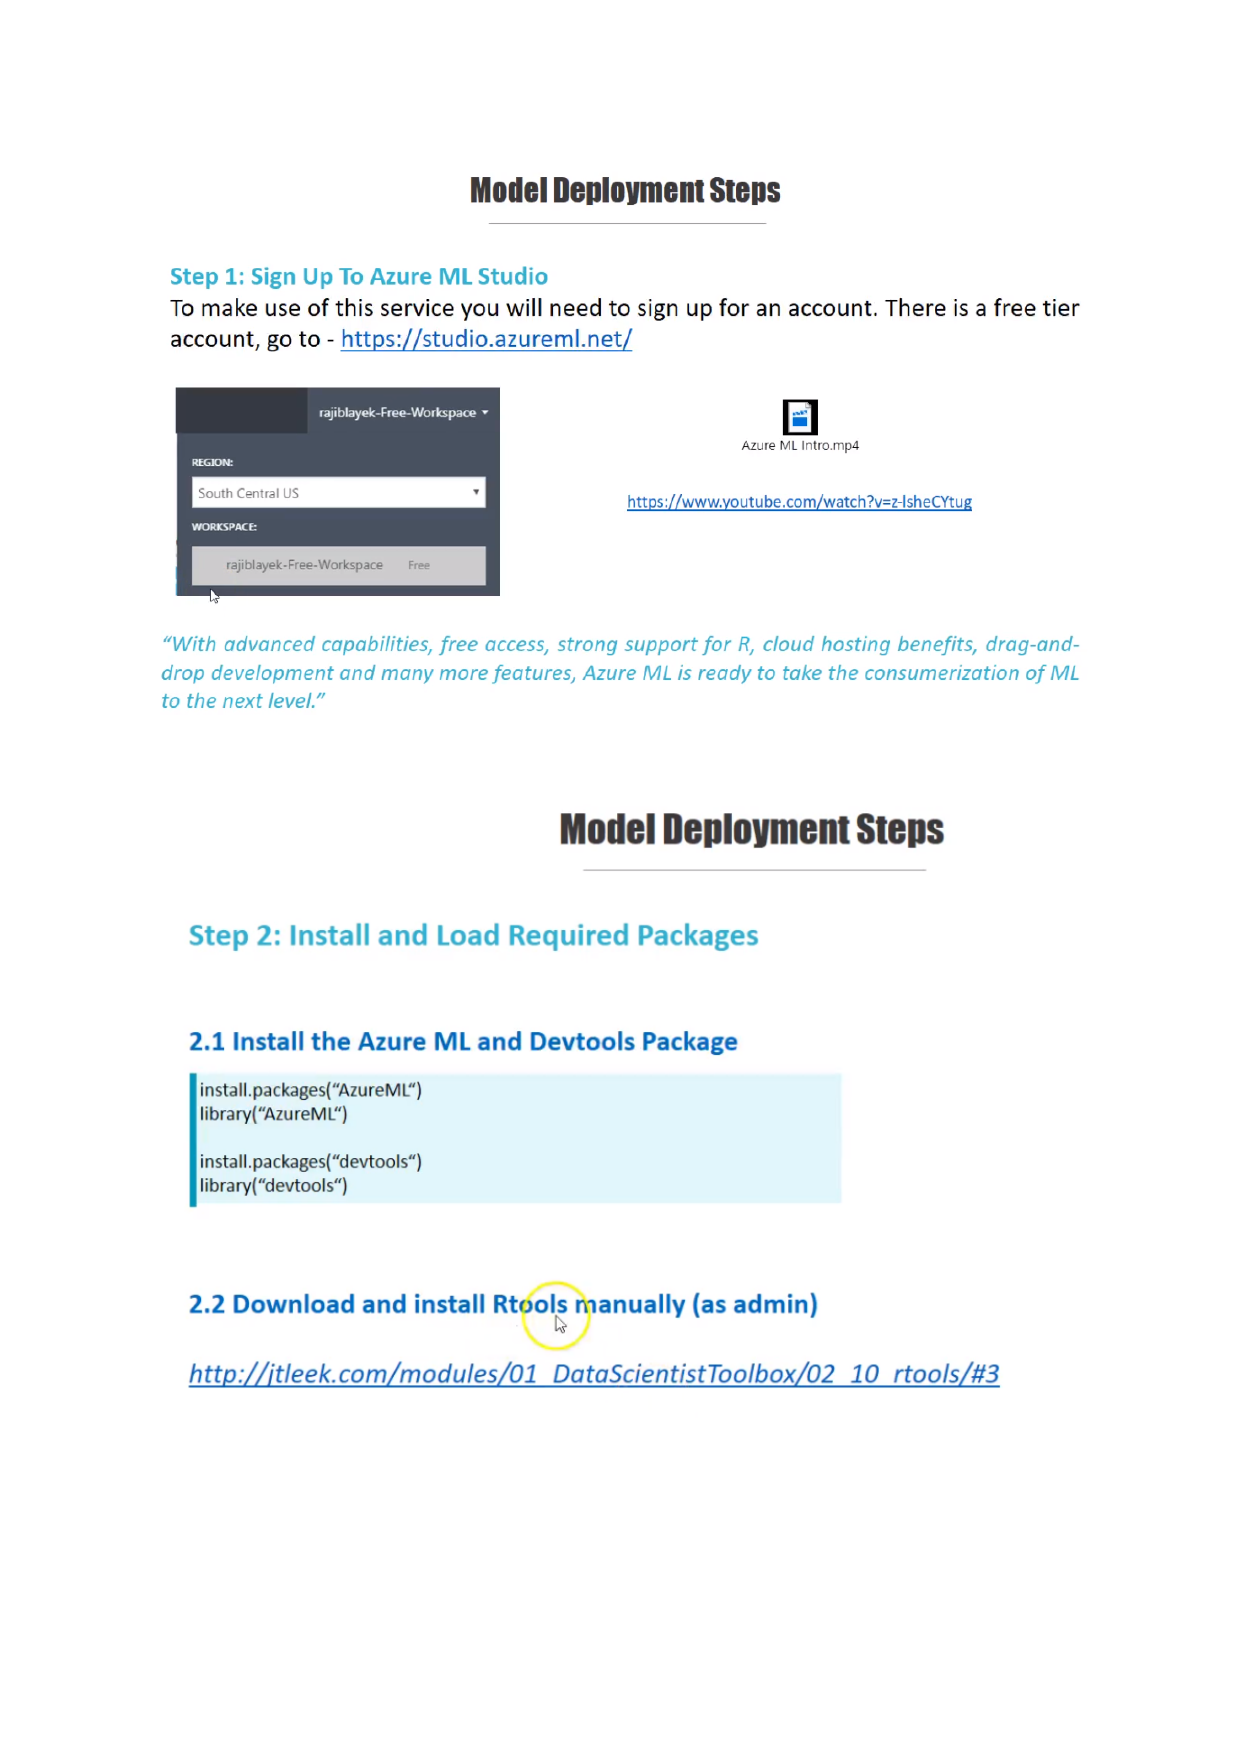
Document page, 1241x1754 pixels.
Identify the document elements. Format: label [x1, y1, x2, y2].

picture [150, 780, 1075, 1425]
picture [150, 150, 1091, 715]
